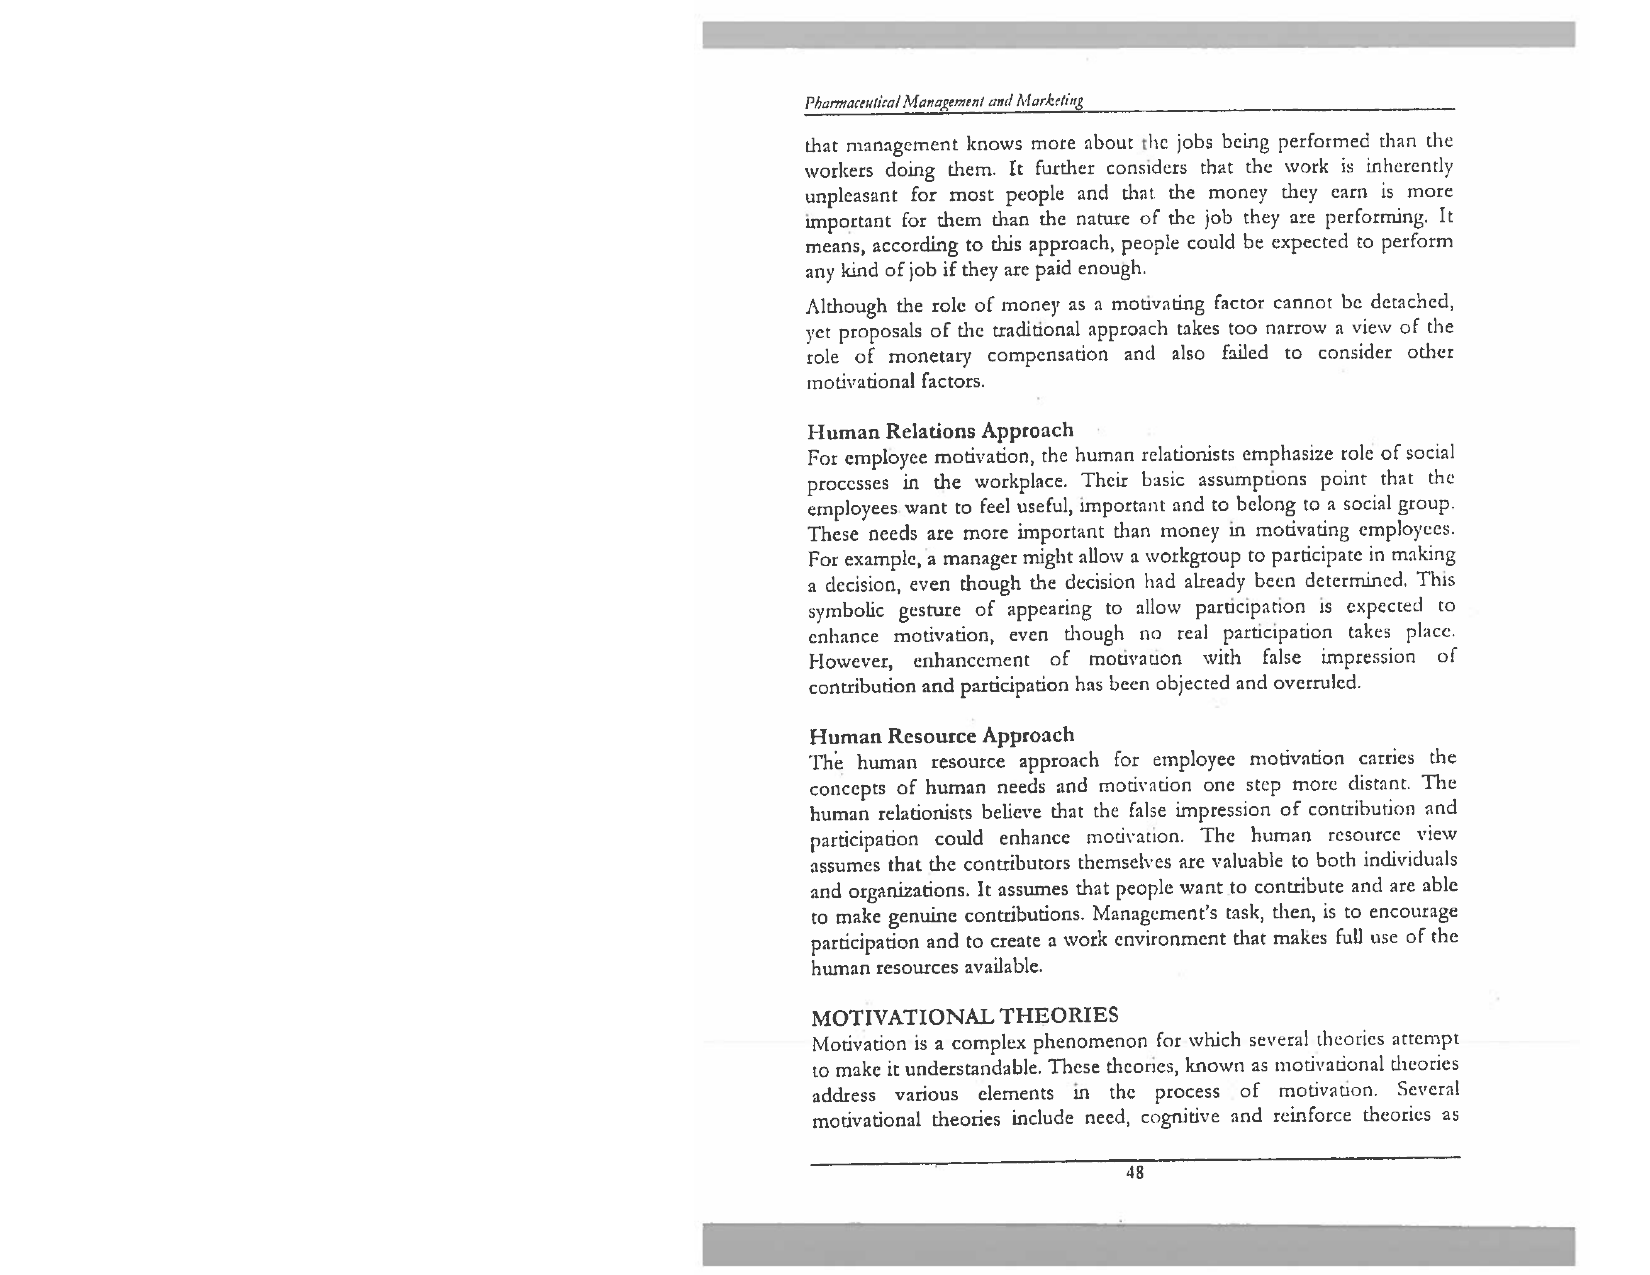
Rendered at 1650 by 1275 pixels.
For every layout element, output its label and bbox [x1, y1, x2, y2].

picture [694, 0, 1590, 1275]
